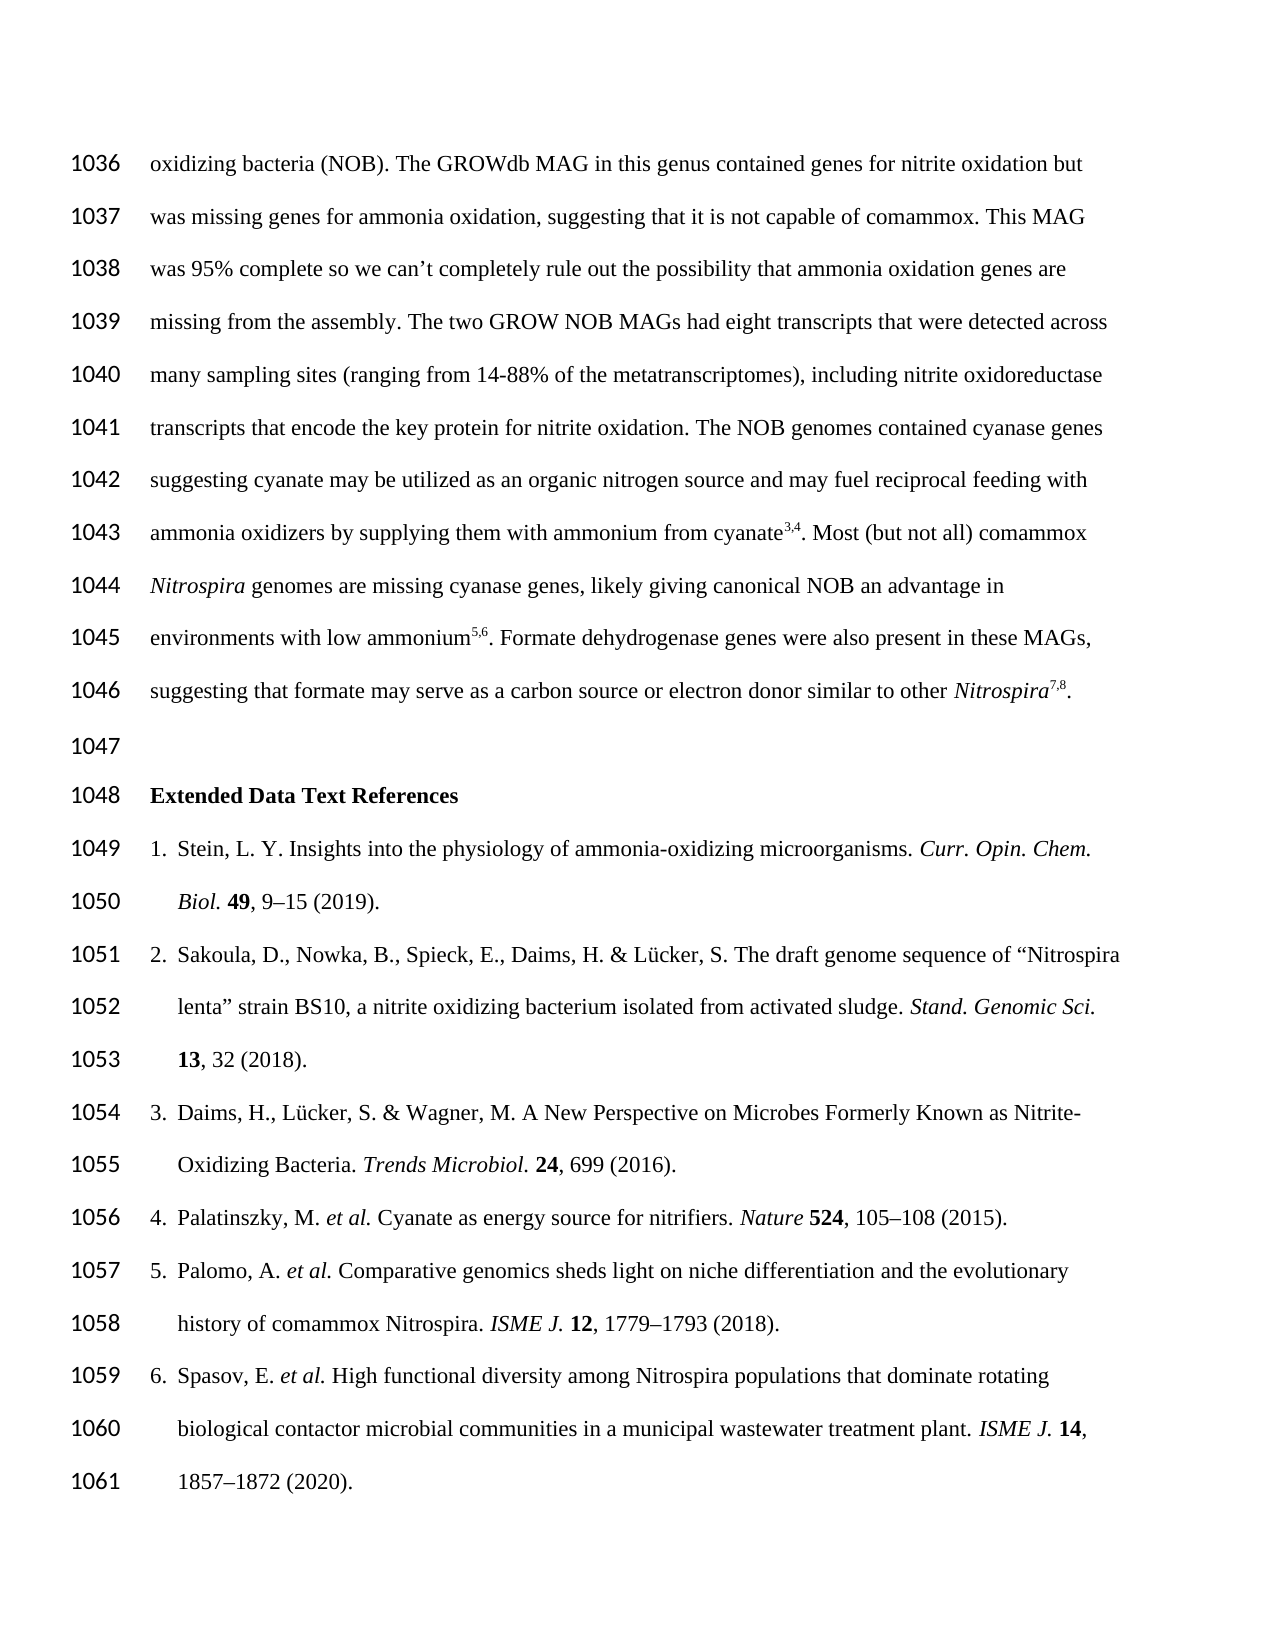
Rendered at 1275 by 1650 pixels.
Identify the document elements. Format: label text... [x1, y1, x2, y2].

text 1. Stein, L. Y. Insights into the physiology of ammonia-oxidizing microorganisms. Curr. Opin. Chem. Biol. 49, 9–15 (2019). [150, 835, 1125, 914]
text 2. Sakoula, D., Nowka, B., Spieck, E., Daims, H. & Lücker, S. The draft genome sequence of “Nitrospira lenta” strain BS10, a nitrite oxidizing bacterium isolated from activated sludge. Stand. Genomic Sci. 13, 32 (2018). [150, 941, 1125, 1072]
text Extended Data Text References [150, 782, 1125, 809]
text 6. Spasov, E. et al. High functional diversity among Nitrospira populations that dominate rotating biological contactor microbial communities in a municipal wastewater treatment plant. ISME J. 14, 1857–1872 (2020). [150, 1362, 1125, 1494]
text 3. Daims, H., Lücker, S. & Wagner, M. A New Perspective on Microbes Formerly Known as Nitrite-Oxidizing Bacteria. Trends Microbiol. 24, 699 (2016). [150, 1099, 1125, 1178]
text 4. Palatinszky, M. et al. Cyanate as energy source for nitrifiers. Nature 524, 105–108 (2015). [150, 1204, 1125, 1231]
text 5. Palomo, A. et al. Comparative genomics sheds light on niche differentiation and the evolutionary history of comammox Nitrospira. ISME J. 12, 1779–1793 (2018). [150, 1257, 1125, 1336]
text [150, 150, 1125, 703]
